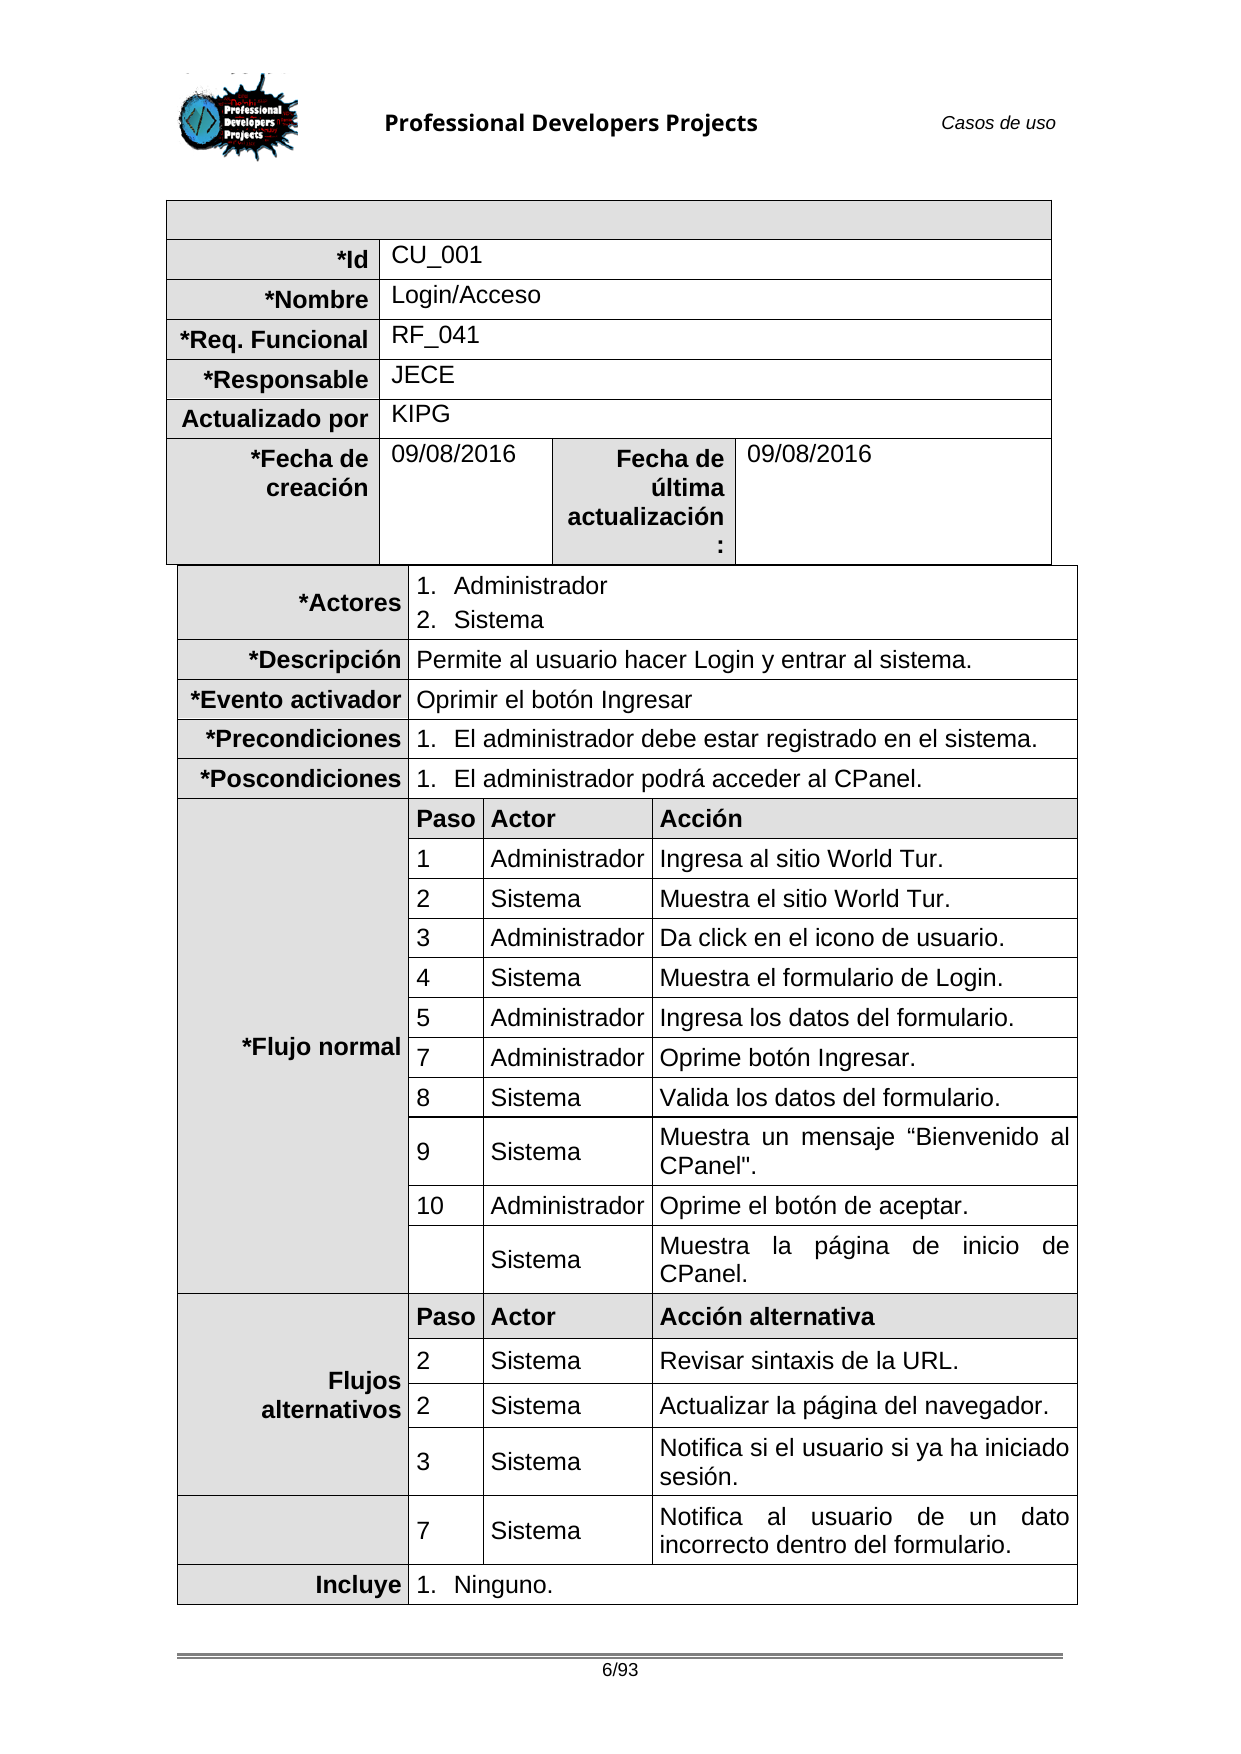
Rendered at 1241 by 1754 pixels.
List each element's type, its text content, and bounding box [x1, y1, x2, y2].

table_cell 1 [409, 839, 483, 878]
table_cell *Precondiciones [178, 720, 408, 758]
table_cell RF_041 [380, 320, 1051, 359]
table_cell Oprime botón Ingresar. [653, 1038, 1077, 1077]
table_cell Muestra un mensaje “Bienvenido al CPanel". [653, 1118, 1077, 1185]
table_cell Oprimir el botón Ingresar [409, 680, 1077, 718]
table_cell 10 [409, 1186, 483, 1225]
table_cell KIPG [380, 400, 1051, 438]
table_cell *Descripción [178, 640, 408, 679]
table_cell Login/Acceso [380, 280, 1051, 319]
table_cell Sistema [484, 1226, 652, 1293]
table_cell Revisar sintaxis de la URL. [653, 1339, 1077, 1382]
table_cell 2 [409, 1384, 483, 1427]
table_cell El administrador podrá acceder al CPanel. [409, 759, 1077, 798]
table_cell Notifica al usuario de un dato incorrecto dentro del formulario. [653, 1496, 1077, 1564]
table_cell Ingresa al sitio World Tur. [653, 839, 1077, 878]
table_cell 2 [409, 879, 483, 917]
table_cell Paso [409, 1294, 483, 1338]
table_cell *Flujo normal [178, 799, 408, 1293]
picture [177, 73, 298, 171]
table_cell Actor [484, 1294, 652, 1338]
table_header Descripción [167, 201, 1051, 239]
table_cell 3 [409, 919, 483, 957]
table_cell 9 [409, 1118, 483, 1185]
table_cell JECE [380, 360, 1051, 398]
table_cell *Nombre [167, 280, 379, 319]
table_cell 3 [409, 1428, 483, 1495]
table_cell Paso [409, 799, 483, 838]
table_cell Incluye [178, 1565, 408, 1604]
table_cell 7 [409, 1038, 483, 1077]
table_cell Sistema [484, 958, 652, 997]
table_cell Administrador [484, 1038, 652, 1077]
table_cell Sistema [484, 1496, 652, 1564]
table_cell 4 [409, 958, 483, 997]
table_cell 5 [409, 998, 483, 1037]
table_cell *Fecha de creación [167, 439, 379, 564]
table_cell Administrador [484, 998, 652, 1037]
table_cell Fecha de última actualización: [553, 439, 735, 564]
table_cell Sistema [484, 1384, 652, 1427]
table_cell [409, 1226, 483, 1293]
table_cell 8 [409, 1078, 483, 1116]
table_cell Permite al usuario hacer Login y entrar al sistema. [409, 640, 1077, 679]
table_cell Sistema [484, 1339, 652, 1382]
table_cell Oprime el botón de aceptar. [653, 1186, 1077, 1225]
table_cell CU_001 [380, 240, 1051, 279]
table_cell 09/08/2016 [380, 439, 552, 564]
table_cell Administrador [484, 1186, 652, 1225]
table_cell *Responsable [167, 360, 379, 398]
table_cell Acción [653, 799, 1077, 838]
table_cell Muestra el formulario de Login. [653, 958, 1077, 997]
table_cell *Evento activador [178, 680, 408, 718]
table_cell Actualizar la página del navegador. [653, 1384, 1077, 1427]
table_cell Actualizado por [167, 400, 379, 438]
table_cell Sistema [484, 1428, 652, 1495]
table_cell Notifica si el usuario si ya ha iniciado sesión. [653, 1428, 1077, 1495]
table_cell Sistema [484, 1078, 652, 1116]
table_header *Actores [178, 566, 408, 639]
table_cell Flujos alternativos [178, 1294, 408, 1495]
table_cell Muestra el sitio World Tur. [653, 879, 1077, 917]
table_cell Sistema [484, 1118, 652, 1185]
table_cell Ingresa los datos del formulario. [653, 998, 1077, 1037]
table_cell Administrador [484, 919, 652, 957]
table_cell Ninguno. [409, 1565, 1077, 1604]
table_cell 2 [409, 1339, 483, 1382]
table_header Administrador Sistema [409, 566, 1077, 639]
table_cell *Req. Funcional [167, 320, 379, 359]
table_cell Actor [484, 799, 652, 838]
table_cell [178, 1496, 408, 1564]
table_cell Muestra la página de inicio de CPanel. [653, 1226, 1077, 1293]
table_cell Acción alternativa [653, 1294, 1077, 1338]
table_cell *Poscondiciones [178, 759, 408, 798]
table_cell Valida los datos del formulario. [653, 1078, 1077, 1116]
table_cell El administrador debe estar registrado en el sistema. [409, 720, 1077, 758]
table_cell *Id [167, 240, 379, 279]
table_cell Sistema [484, 879, 652, 917]
table_cell 09/08/2016 [736, 439, 1051, 564]
table_cell 7 [409, 1496, 483, 1564]
table_cell Administrador [484, 839, 652, 878]
table_cell Da click en el icono de usuario. [653, 919, 1077, 957]
